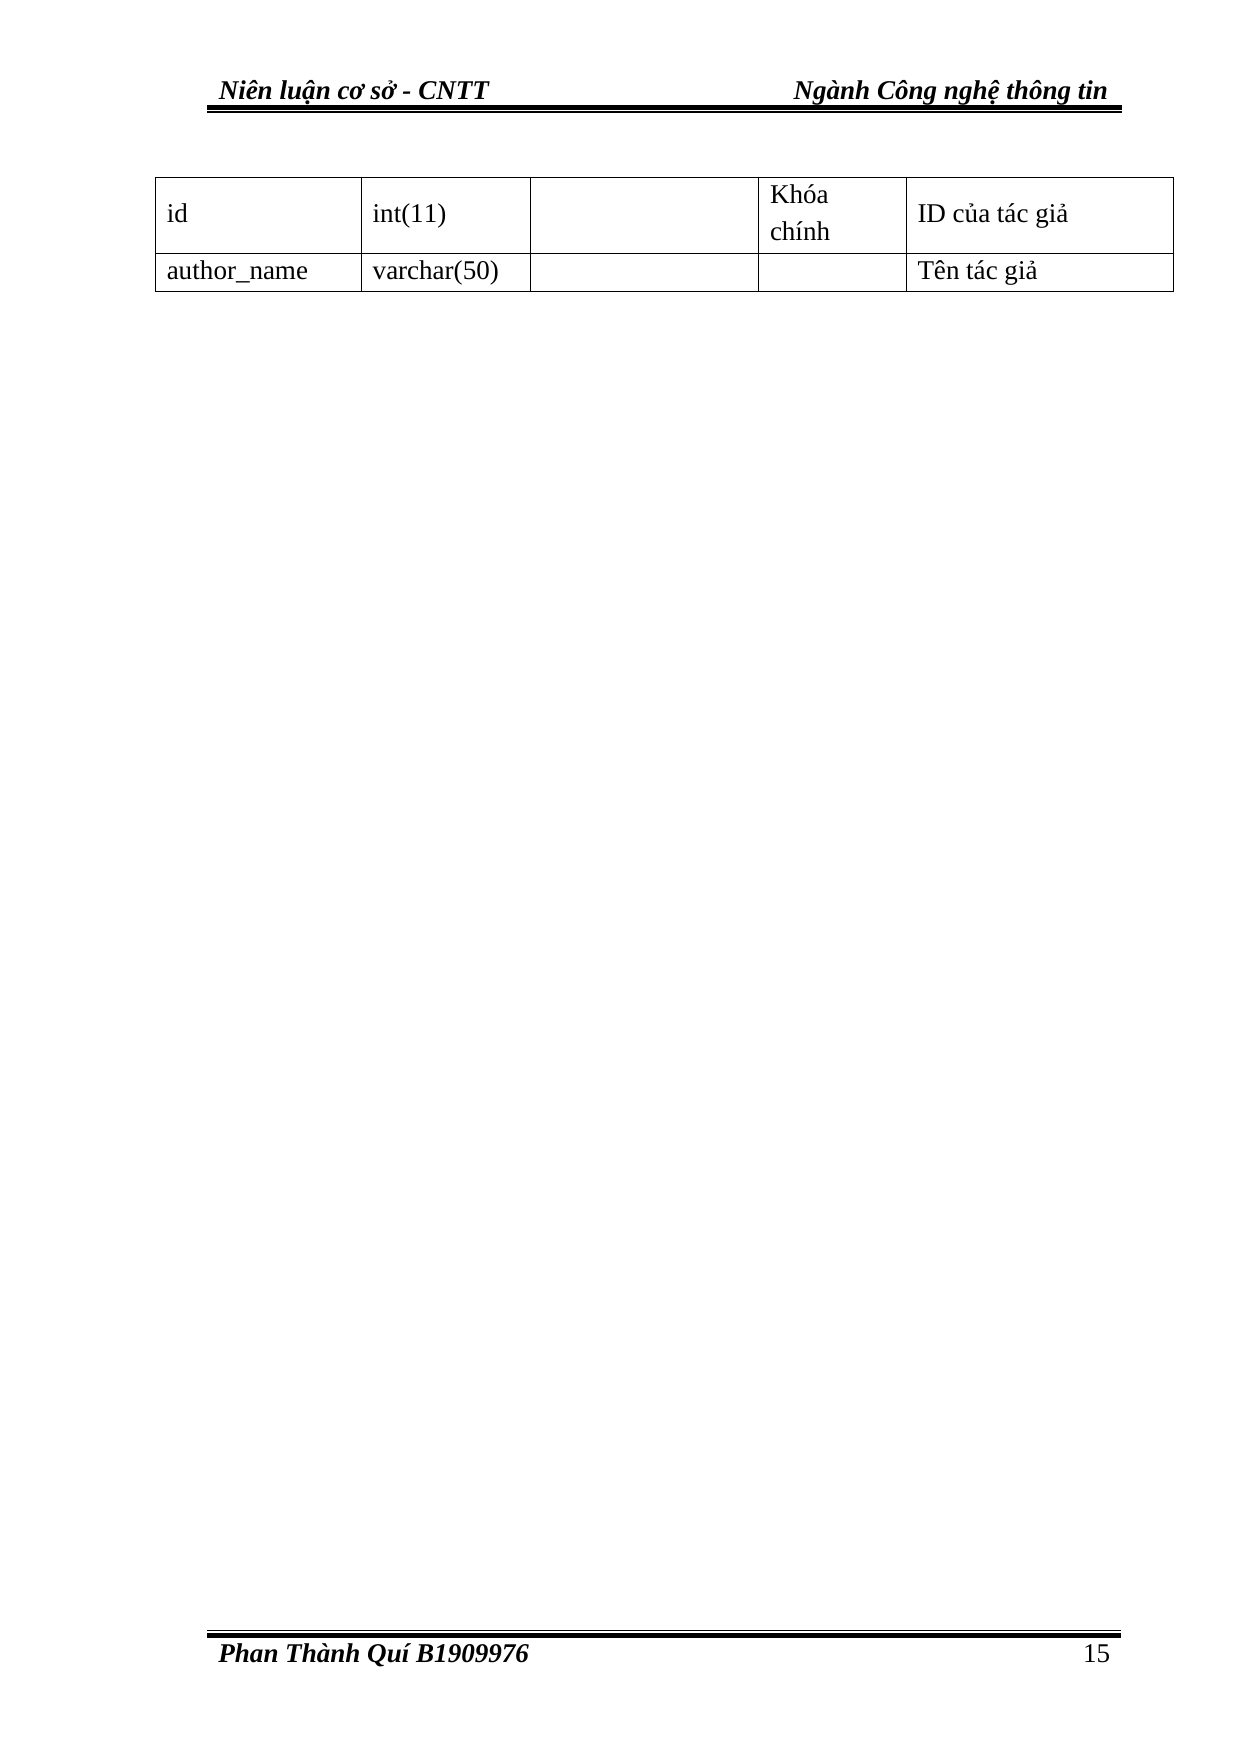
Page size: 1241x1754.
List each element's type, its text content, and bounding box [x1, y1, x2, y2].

table_cell Khóa chính [759, 178, 906, 253]
table_cell varchar(50) [362, 254, 530, 291]
table_cell ID của tác giả [907, 178, 1173, 253]
table_cell author_name [156, 254, 361, 291]
table_cell [759, 254, 906, 291]
table_cell int(11) [362, 178, 530, 253]
table_cell [531, 254, 758, 291]
table_cell Tên tác giả [907, 254, 1173, 291]
table_cell [531, 178, 758, 253]
table_cell id [156, 178, 361, 253]
